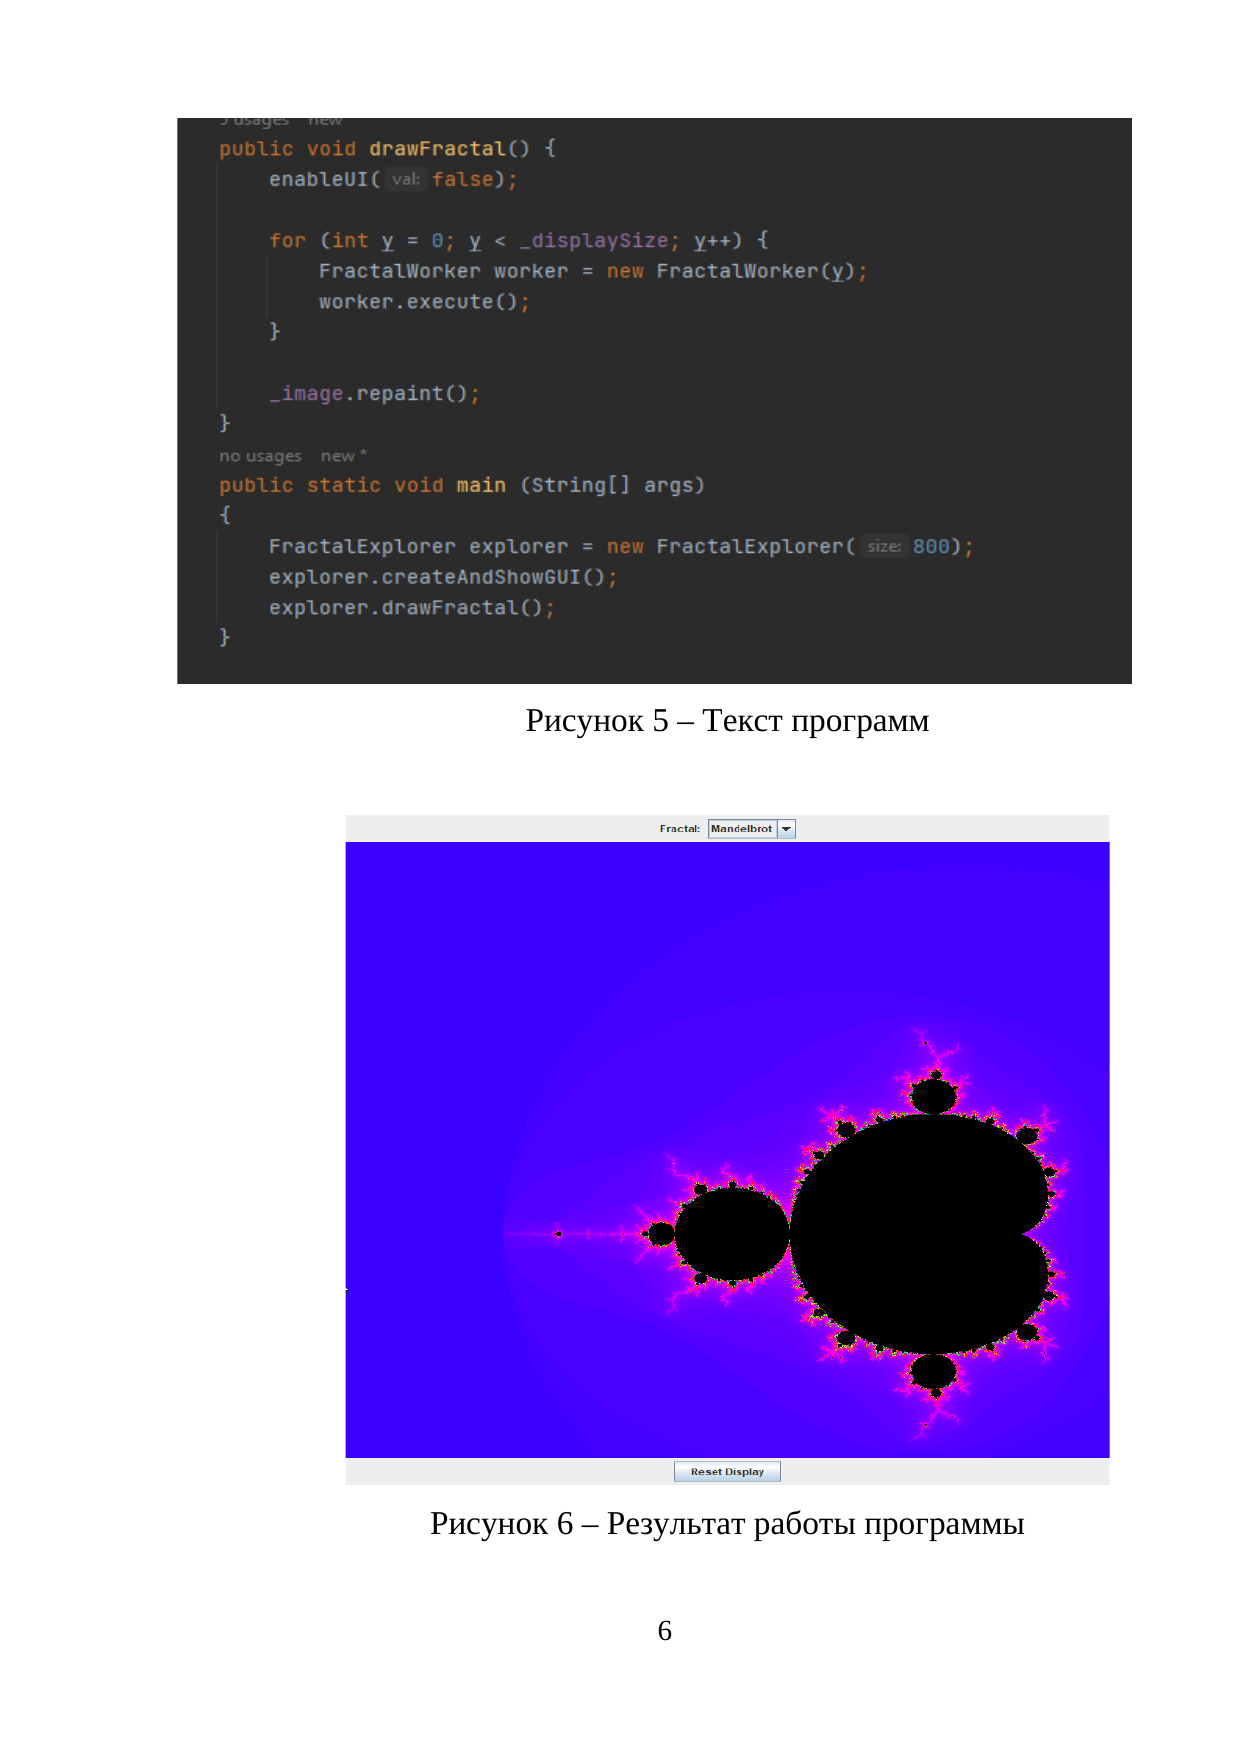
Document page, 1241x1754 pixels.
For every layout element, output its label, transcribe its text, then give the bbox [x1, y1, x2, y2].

list Рисунок 5 – Текст программ [303, 701, 1152, 739]
picture [345, 815, 1110, 1485]
picture [177, 118, 1132, 684]
